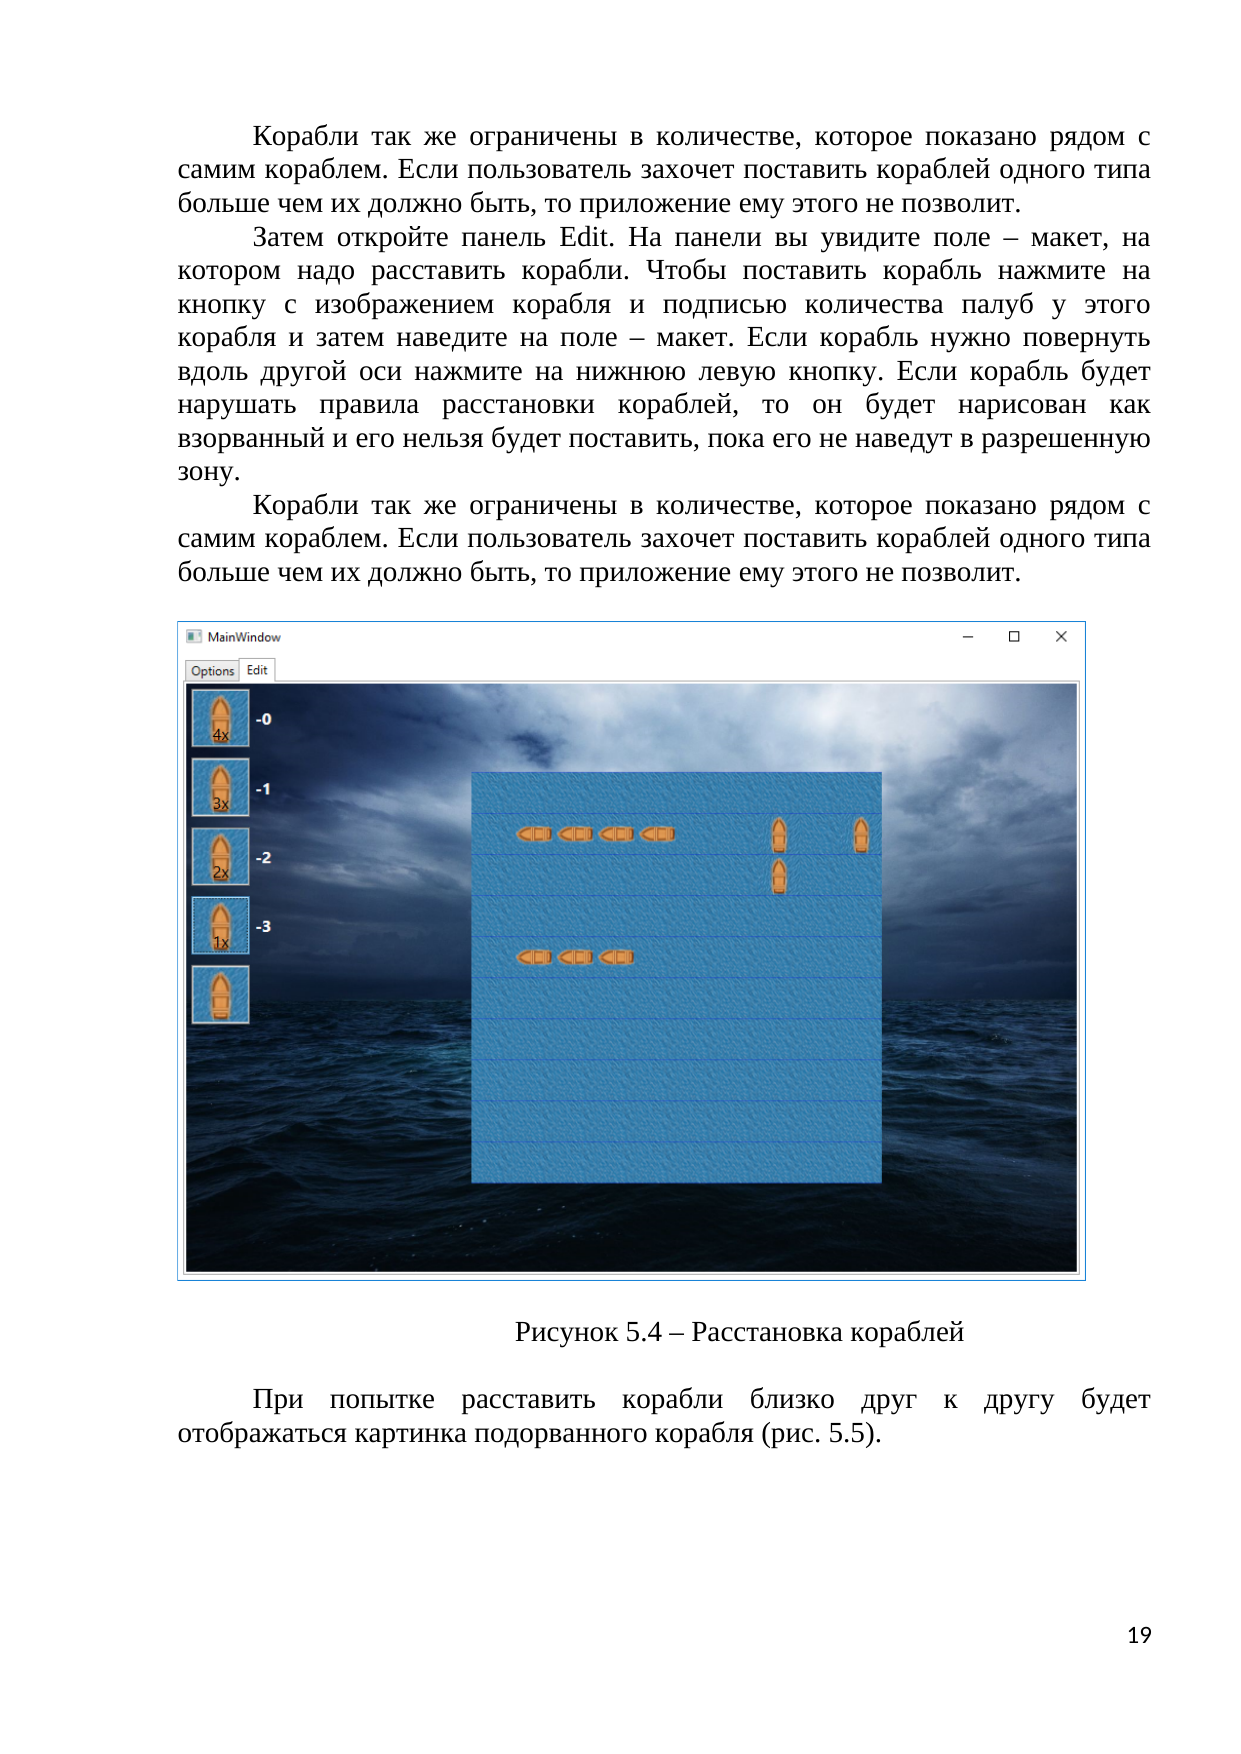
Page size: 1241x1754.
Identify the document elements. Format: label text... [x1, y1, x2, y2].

text Корабли так же ограничены в количестве, которое показано рядом с самим кораблем. Если пользователь захочет поставить кораблей одного типа больше чем их должно быть, то приложение ему этого не позволит. [177, 487, 1152, 588]
text Корабли так же ограничены в количестве, которое показано рядом с самим кораблем. Если пользователь захочет поставить кораблей одного типа больше чем их должно быть, то приложение ему этого не позволит. [177, 118, 1152, 219]
text Затем откройте панель Edit. На панели вы увидите поле – макет, на котором надо расставить корабли. Чтобы поставить корабль нажмите на кнопку с изображением корабля и подписью количества палуб у этого корабля и затем наведите на поле – макет. Если корабль нужно повернуть вдоль другой оси нажмите на нижнюю левую кнопку. Если корабль будет нарушать правила расстановки кораблей, то он будет нарисован как взорванный и его нельзя будет поставить, пока его не наведут в разрешенную зону. [177, 219, 1152, 487]
text Рисунок 5.4 – Расстановка кораблей [327, 1314, 1152, 1348]
text При попытке расставить корабли близко друг к другу будет отображаться картинка подорванного корабля (рис. 5.5). [177, 1381, 1152, 1448]
picture [177, 621, 1086, 1281]
